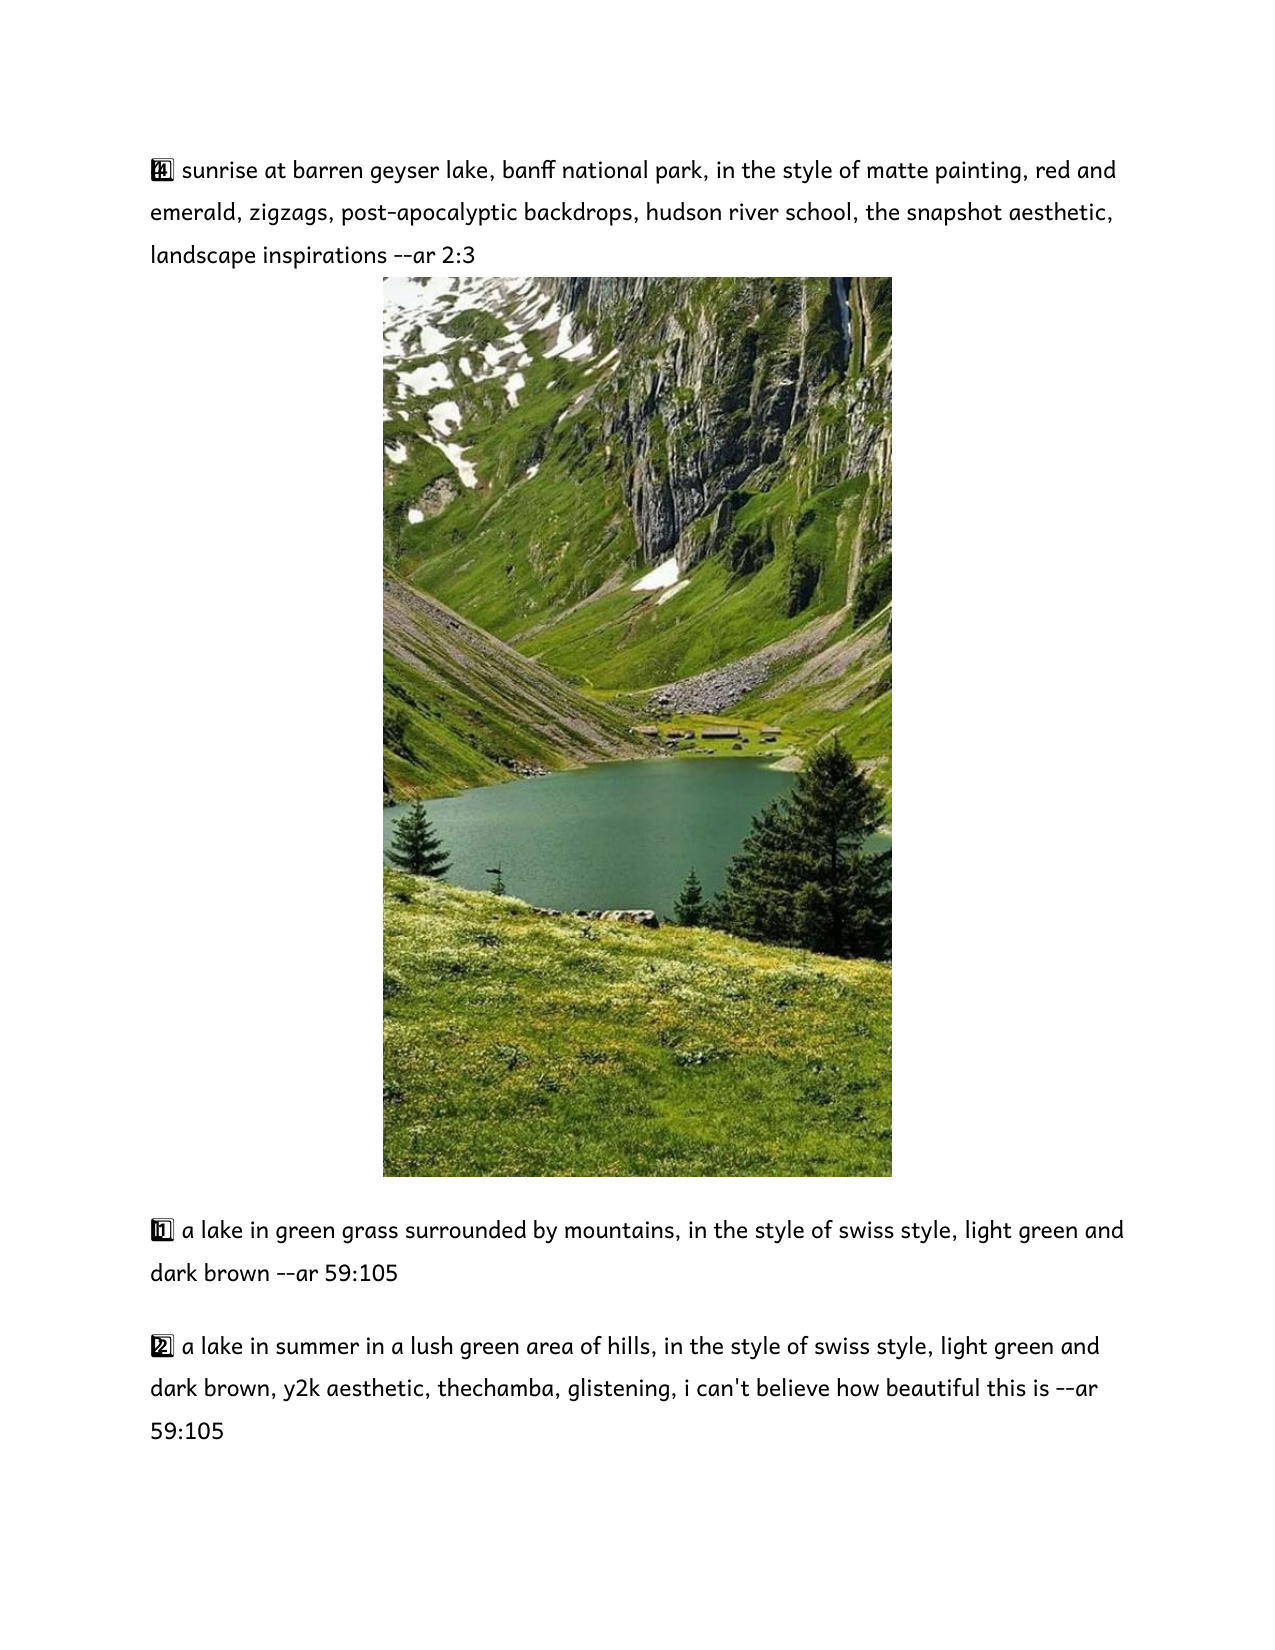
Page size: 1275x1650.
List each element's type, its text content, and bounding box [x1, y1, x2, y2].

text 2️⃣ a lake in summer in a lush green area of hills, in the style of swiss style, light green and dark brown, y2k aesthetic, thechamba, glistening, i can't believe how beautiful this is --ar 59:105 [150, 1326, 1125, 1448]
text 1️⃣ a lake in green grass surrounded by mountains, in the style of swiss style, light green and dark brown --ar 59:105 [150, 1211, 1125, 1290]
text 4️⃣ sunrise at barren geyser lake, banff national park, in the style of matte painting, red and emerald, zigzags, post-apocalyptic backdrops, hudson river school, the snapshot aesthetic, landscape inspirations --ar 2:3 [150, 150, 1125, 272]
picture [383, 277, 892, 1177]
